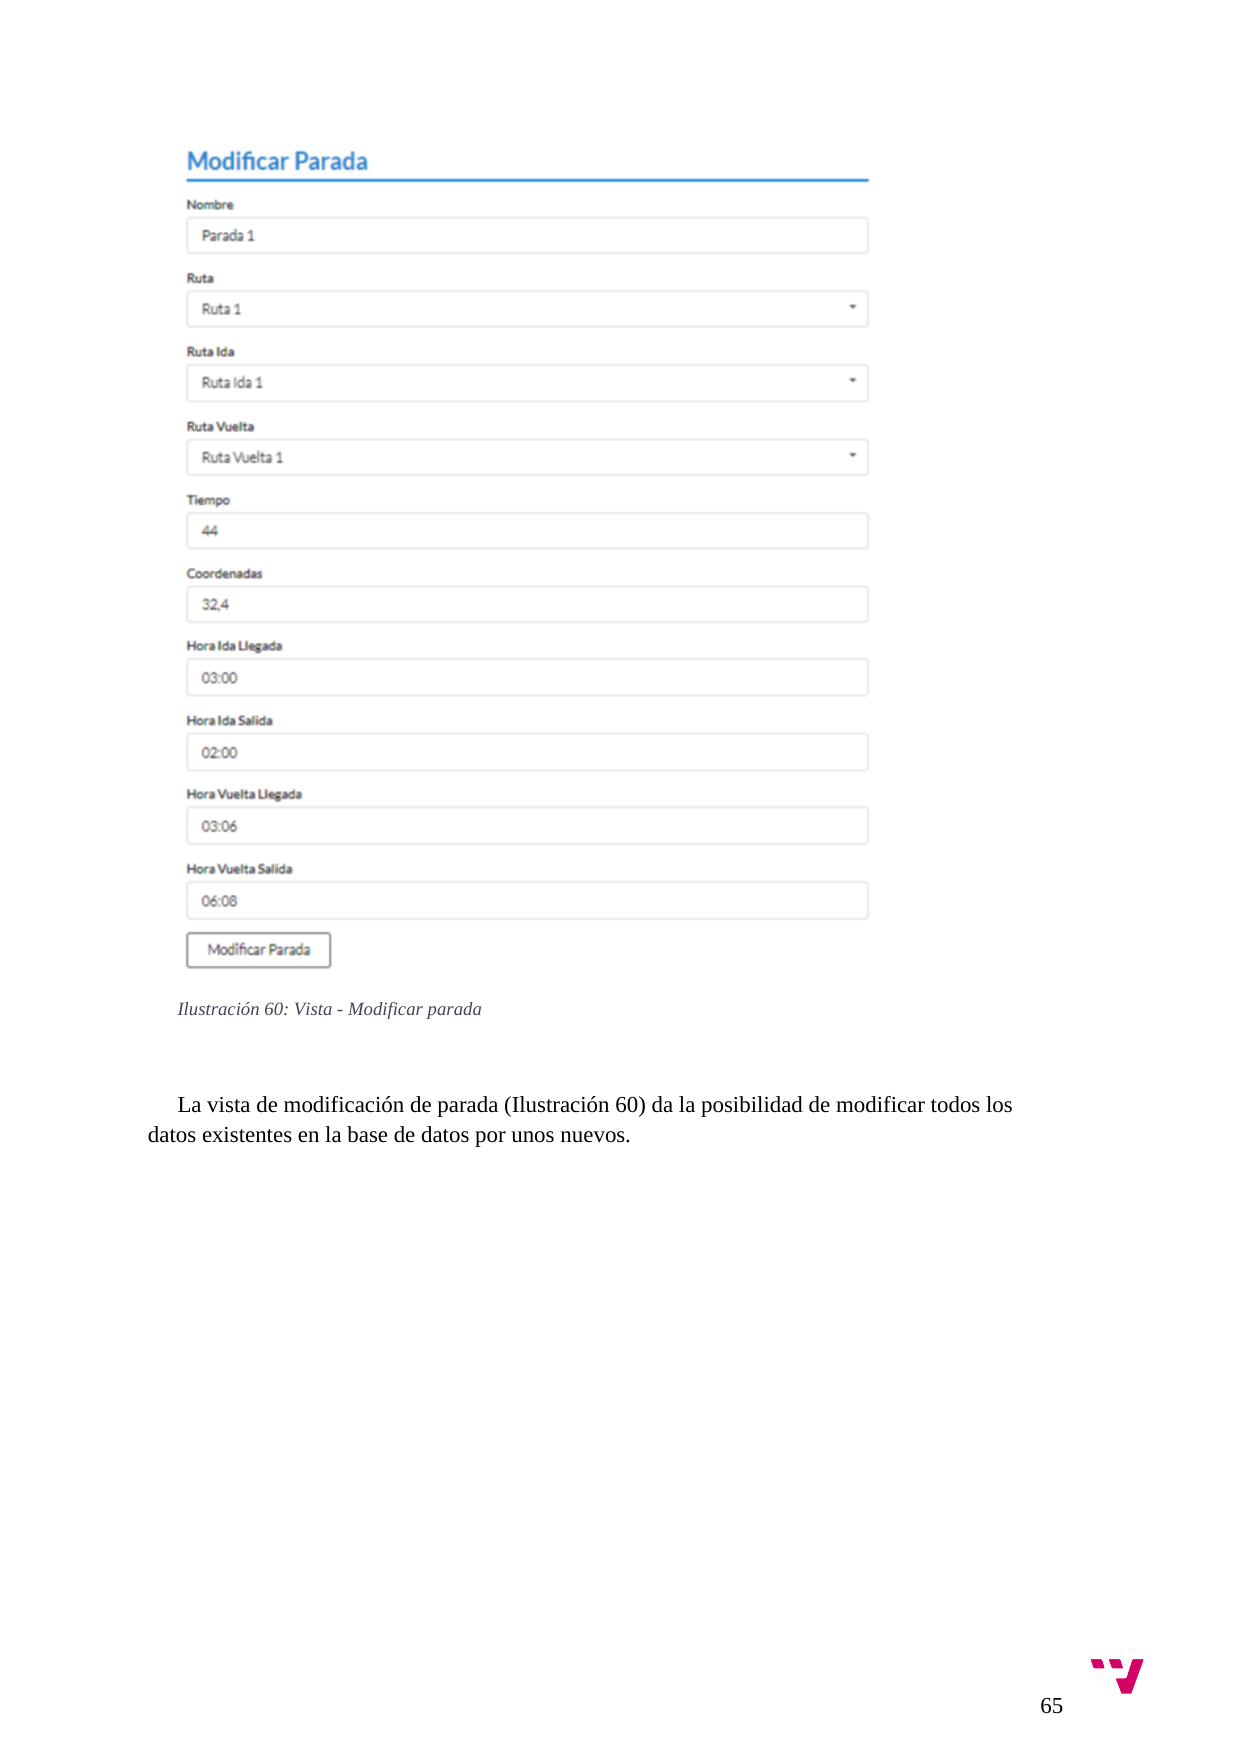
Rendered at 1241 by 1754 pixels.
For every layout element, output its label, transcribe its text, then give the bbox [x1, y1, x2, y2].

picture [177, 147, 884, 974]
text La vista de modificación de parada (Ilustración 60) da la posibilidad de modificar todos los datos existentes en la base de datos por unos nuevos. [148, 1091, 1063, 1148]
text Ilustración 60: Vista - Modificar parada [148, 998, 1063, 1019]
picture [1090, 1659, 1144, 1694]
